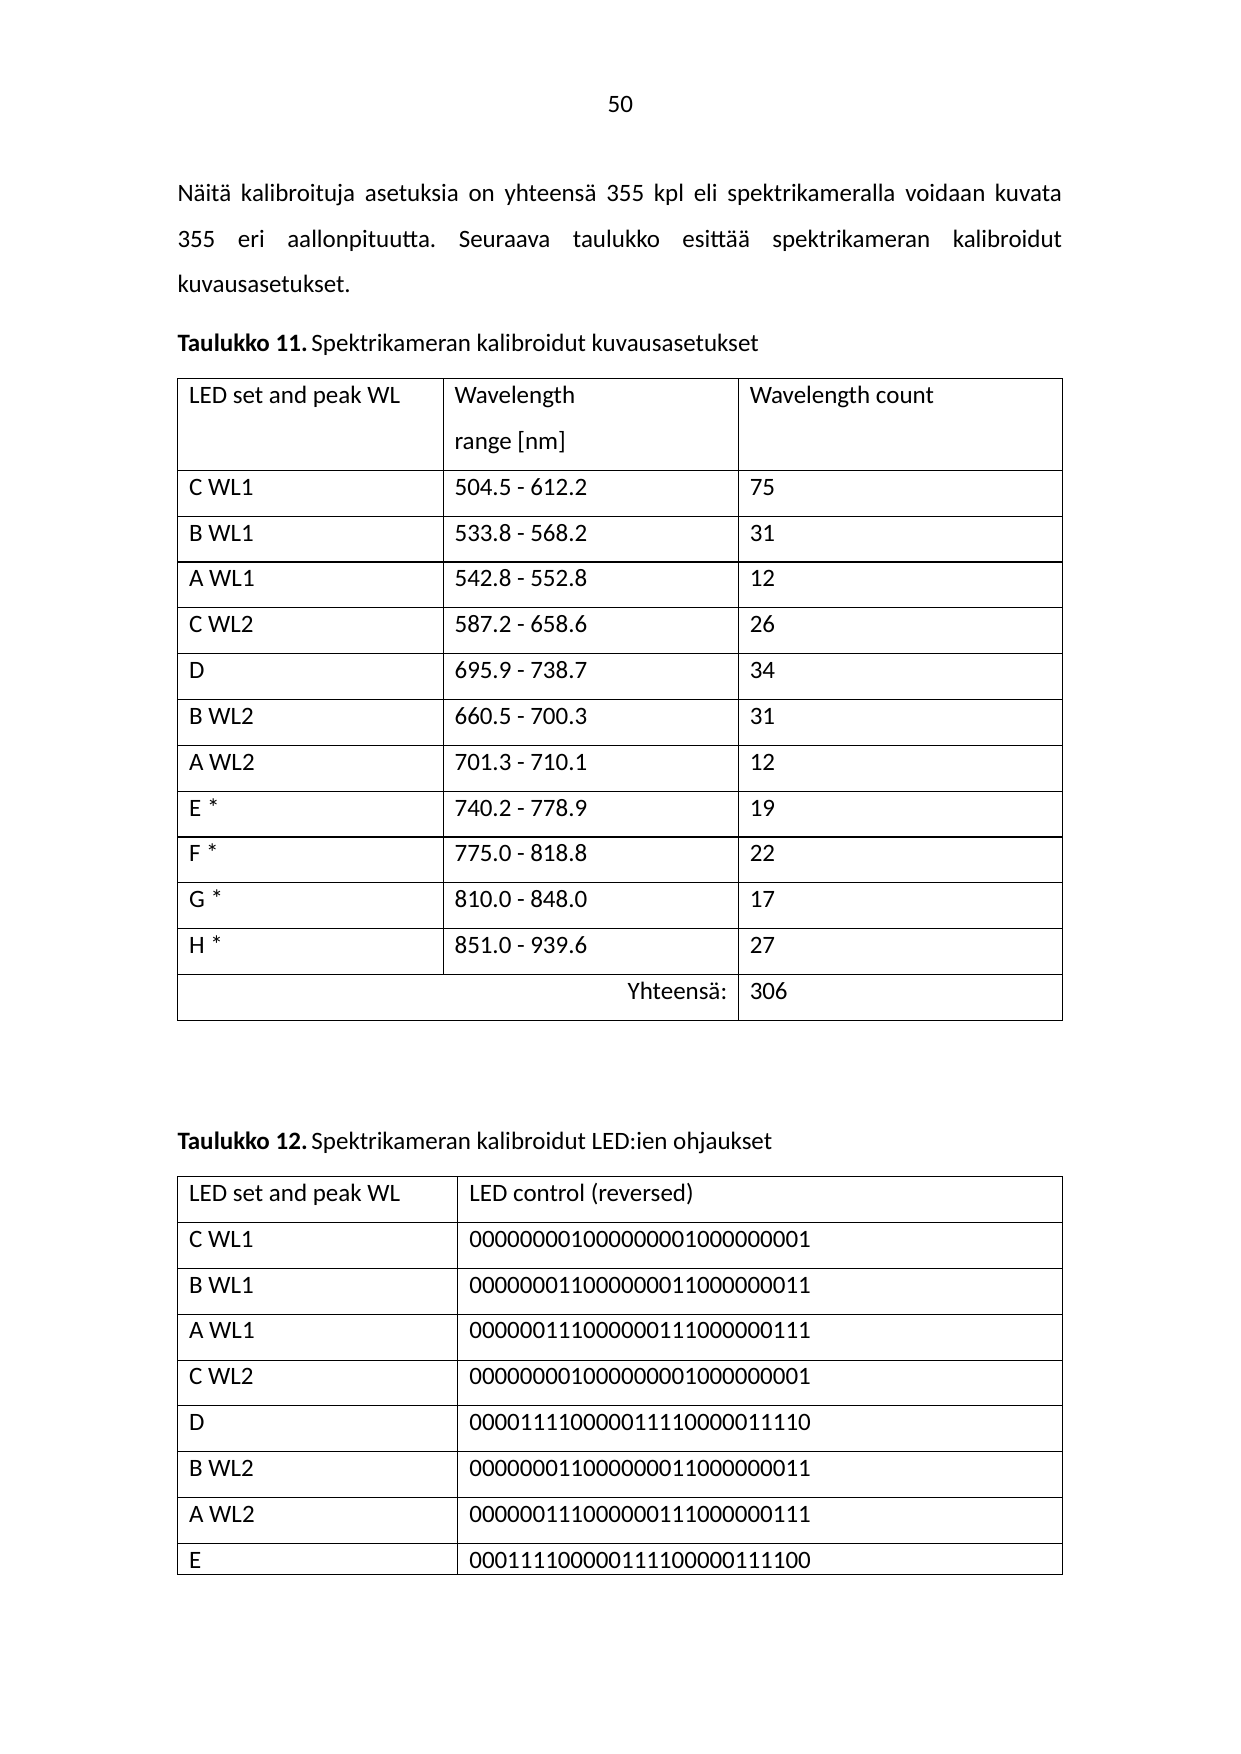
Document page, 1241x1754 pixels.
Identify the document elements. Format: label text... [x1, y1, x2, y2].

table_cell 504.5 - 612.2 [444, 471, 738, 516]
table_cell 533.8 - 568.2 [444, 517, 738, 561]
table_cell A WL2 [178, 746, 443, 791]
table_header LED set and peak WL [178, 379, 443, 470]
table_cell 542.8 - 552.8 [444, 563, 738, 607]
table_cell D [178, 1406, 457, 1451]
table_cell H * [178, 929, 443, 974]
table_header Wavelength range [nm] [444, 379, 738, 470]
table_cell C WL2 [178, 608, 443, 653]
text Näitä kalibroituja asetuksia on yhteensä 355 kpl eli spektrikameralla voidaan kuvata 355 eri aallonpituutta. Seuraava taulukko esittää spektrikameran kalibroidut kuvausasetukset. [177, 177, 1063, 299]
table_cell 000000001000000001000000001 [458, 1223, 1062, 1268]
table_cell 000000011000000011000000011 [458, 1269, 1062, 1314]
table_cell 740.2 - 778.9 [444, 792, 738, 836]
table_cell 695.9 - 738.7 [444, 654, 738, 699]
table_cell 000000111000000111000000111 [458, 1315, 1062, 1359]
table_cell C WL1 [178, 1223, 457, 1268]
table_cell 810.0 - 848.0 [444, 883, 738, 928]
table_cell A WL1 [178, 1315, 457, 1359]
table_cell G * [178, 883, 443, 928]
table_cell 19 [739, 792, 1062, 836]
table_cell A WL1 [178, 563, 443, 607]
table_cell 000000011000000011000000011 [458, 1452, 1062, 1497]
table_cell 306 [739, 975, 1062, 1020]
table_cell E [178, 1544, 457, 1574]
table_cell E * [178, 792, 443, 836]
table_cell F * [178, 838, 443, 882]
table_cell B WL1 [178, 1269, 457, 1314]
table_cell 701.3 - 710.1 [444, 746, 738, 791]
table_cell 000000111000000111000000111 [458, 1498, 1062, 1543]
table_header Wavelength count [739, 379, 1062, 470]
text Taulukko 11. Spektrikameran kalibroidut kuvausasetukset [177, 327, 1063, 357]
table_cell 12 [739, 746, 1062, 791]
table_cell B WL2 [178, 700, 443, 745]
table_cell 000000001000000001000000001 [458, 1361, 1062, 1405]
table_cell 26 [739, 608, 1062, 653]
table_cell B WL1 [178, 517, 443, 561]
table_cell 31 [739, 700, 1062, 745]
table_cell 851.0 - 939.6 [444, 929, 738, 974]
table_cell D [178, 654, 443, 699]
table_cell 000011110000011110000011110 [458, 1406, 1062, 1451]
table_header LED set and peak WL [178, 1177, 457, 1222]
table_cell Yhteensä: [178, 975, 738, 1020]
table_cell 17 [739, 883, 1062, 928]
table_cell C WL2 [178, 1361, 457, 1405]
table_cell 31 [739, 517, 1062, 561]
table_cell B WL2 [178, 1452, 457, 1497]
table_cell A WL2 [178, 1498, 457, 1543]
table_cell 22 [739, 838, 1062, 882]
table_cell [458, 1544, 1062, 1574]
table_cell 660.5 - 700.3 [444, 700, 738, 745]
table_header LED control (reversed) [458, 1177, 1062, 1222]
table_cell 34 [739, 654, 1062, 699]
table_cell 775.0 - 818.8 [444, 838, 738, 882]
table_cell 75 [739, 471, 1062, 516]
table_cell C WL1 [178, 471, 443, 516]
table_cell 12 [739, 563, 1062, 607]
table_cell 27 [739, 929, 1062, 974]
text Taulukko 12. Spektrikameran kalibroidut LED:ien ohjaukset [177, 1125, 1063, 1155]
table_cell 587.2 - 658.6 [444, 608, 738, 653]
